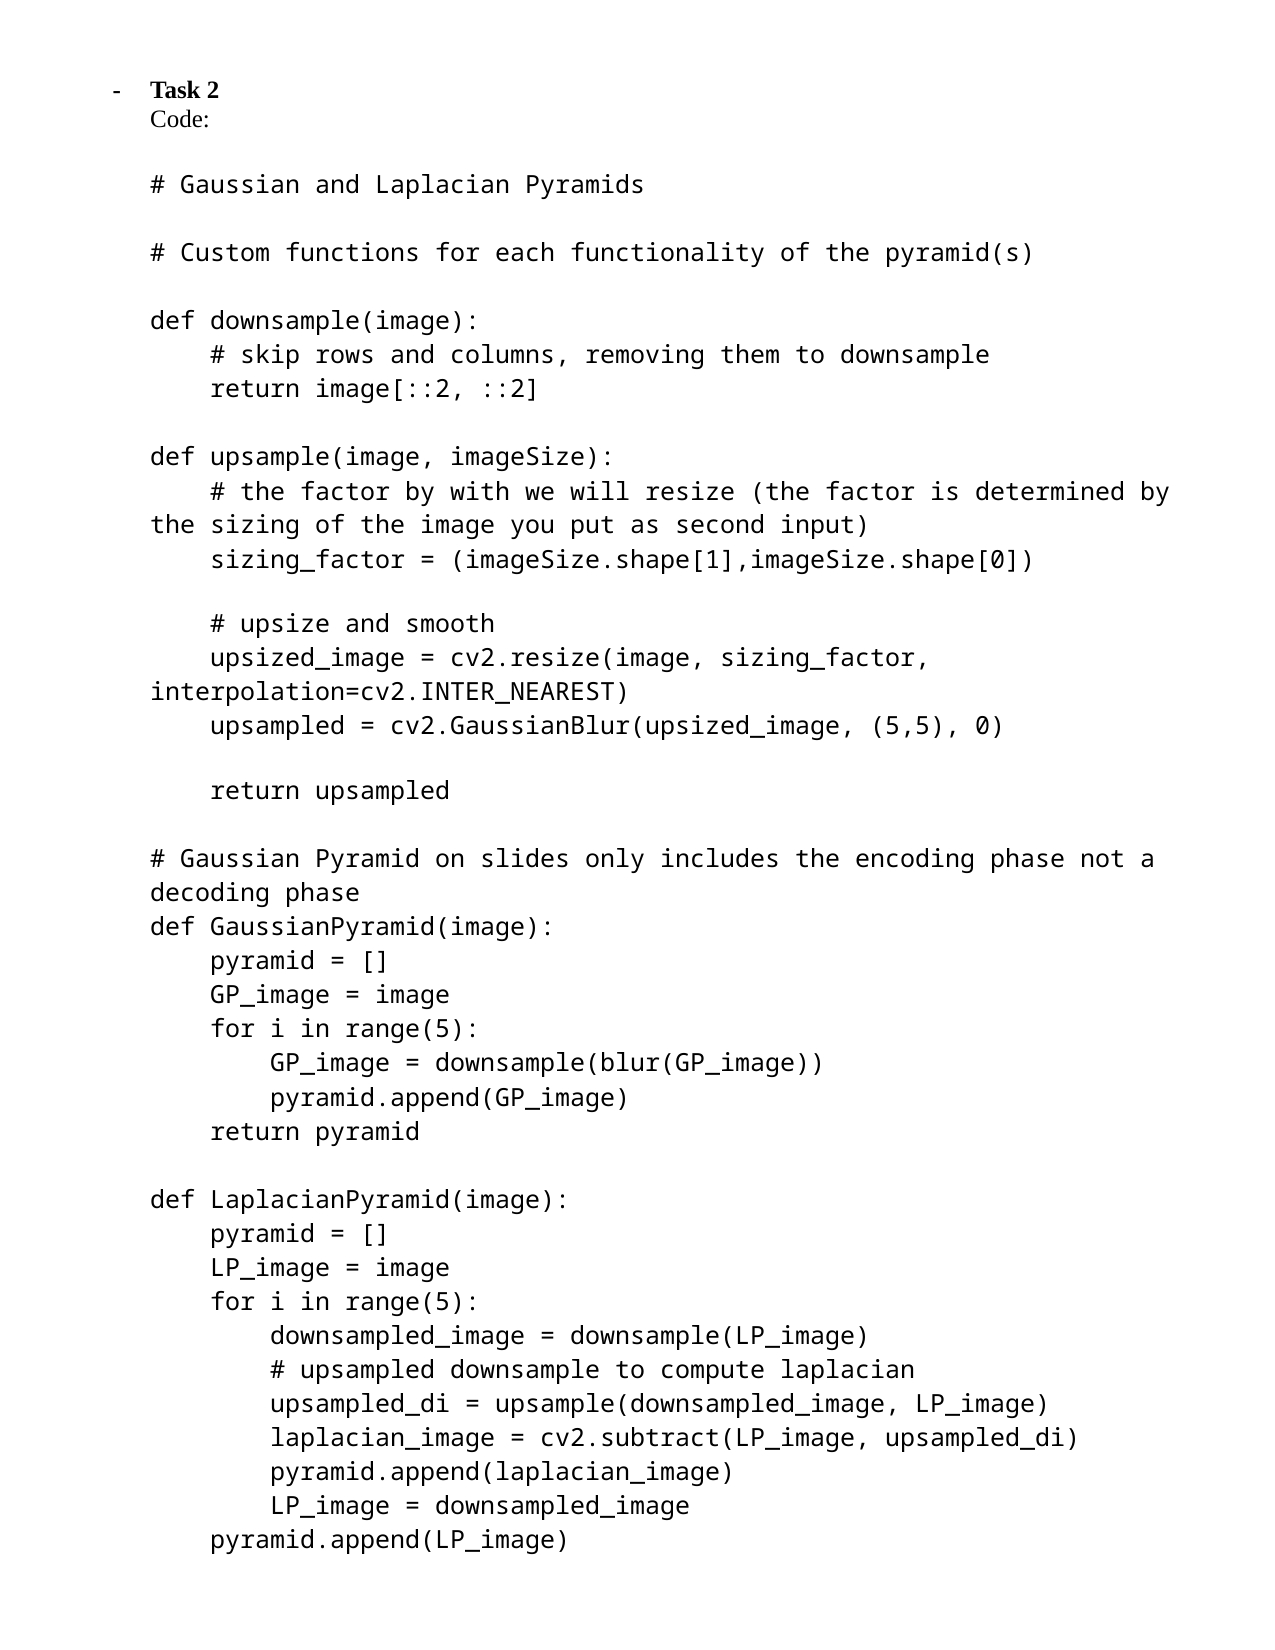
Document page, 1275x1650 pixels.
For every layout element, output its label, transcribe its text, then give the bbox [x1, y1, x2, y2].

list pyramid.append(laplacian_image) [150, 1454, 1200, 1488]
list LP_image = image [150, 1249, 1200, 1283]
list def GaussianPyramid(image): [150, 909, 1200, 943]
list pyramid.append(GP_image) [150, 1079, 1200, 1113]
list def upsample(image, imageSize): [150, 439, 1200, 473]
list upsampled = cv2.GaussianBlur(upsized_image, (5,5), 0) [150, 708, 1200, 742]
list return pyramid [150, 1113, 1200, 1147]
list sizing_factor = (imageSize.shape[1],imageSize.shape[0]) [150, 541, 1200, 575]
list GP_image = image [150, 977, 1200, 1011]
list return image[::2, ::2] [150, 371, 1200, 405]
list pyramid.append(LP_image) [150, 1522, 1200, 1556]
list # upsampled downsample to compute laplacian [150, 1352, 1200, 1386]
list upsized_image = cv2.resize(image, sizing_factor, interpolation=cv2.INTER_NEAREST) [150, 640, 1200, 708]
list Code: [150, 104, 1200, 132]
list def downsample(image): [150, 303, 1200, 337]
list # Gaussian and Laplacian Pyramids [150, 167, 1200, 201]
list LP_image = downsampled_image [150, 1488, 1200, 1522]
list # Gaussian Pyramid on slides only includes the encoding phase not a decoding phase [150, 841, 1200, 909]
list pyramid = [] [150, 1215, 1200, 1249]
list downsampled_image = downsample(LP_image) [150, 1318, 1200, 1352]
list # Custom functions for each functionality of the pyramid(s) [150, 235, 1200, 269]
list return upsampled [150, 773, 1200, 807]
list laplacian_image = cv2.subtract(LP_image, upsampled_di) [150, 1420, 1200, 1454]
list upsampled_di = upsample(downsampled_image, LP_image) [150, 1386, 1200, 1420]
list # the factor by with we will resize (the factor is determined by the sizing of the image you put as second input) [150, 473, 1200, 541]
list Task 2 [112, 75, 1200, 104]
list for i in range(5): [150, 1011, 1200, 1045]
list pyramid = [] [150, 943, 1200, 977]
list # upsize and smooth [150, 606, 1200, 640]
list def LaplacianPyramid(image): [150, 1181, 1200, 1215]
list for i in range(5): [150, 1283, 1200, 1318]
list # skip rows and columns, removing them to downsample [150, 337, 1200, 371]
list GP_image = downsample(blur(GP_image)) [150, 1045, 1200, 1079]
